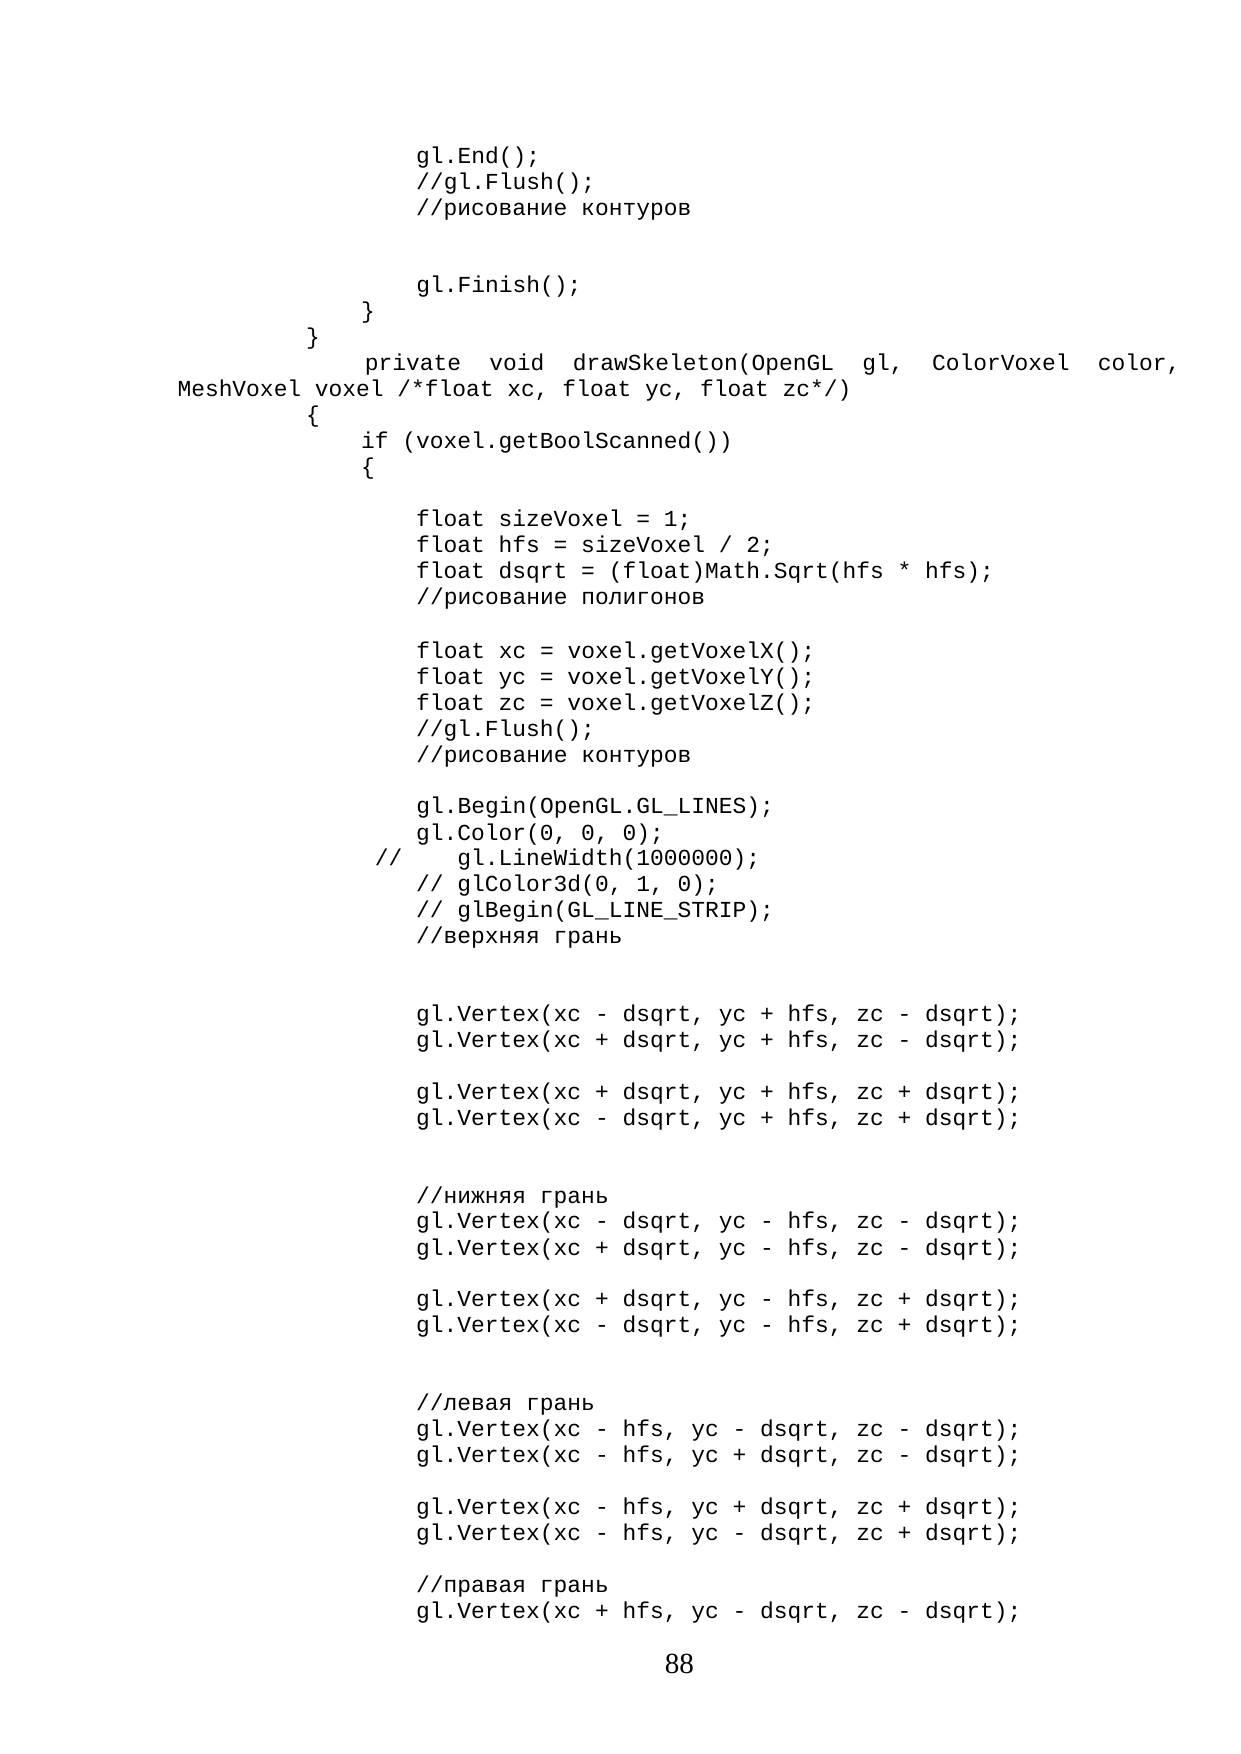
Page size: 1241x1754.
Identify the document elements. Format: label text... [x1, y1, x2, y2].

text float yc = voxel.getVoxelY(); [177, 665, 1181, 691]
text //рисование контуров [177, 196, 1181, 222]
text gl.Vertex(xc - dsqrt, yc + hfs, zc - dsqrt); [177, 1002, 1181, 1028]
text gl.Vertex(xc - dsqrt, yc - hfs, zc + dsqrt); [177, 1314, 1181, 1339]
text float hfs = sizeVoxel / 2; [177, 533, 1181, 559]
text gl.Vertex(xc - hfs, yc - dsqrt, zc - dsqrt); [177, 1417, 1181, 1443]
text //рисование полигонов [177, 585, 1181, 611]
text if (voxel.getBoolScanned()) [177, 429, 1181, 455]
text } [177, 300, 1181, 326]
text gl.Vertex(xc + dsqrt, yc + hfs, zc + dsqrt); [177, 1080, 1181, 1106]
text // glBegin(GL_LINE_STRIP); [177, 899, 1181, 924]
text //gl.Flush(); [177, 170, 1181, 196]
text gl.Vertex(xc - dsqrt, yc - hfs, zc - dsqrt); [177, 1210, 1181, 1236]
text gl.Vertex(xc - hfs, yc + dsqrt, zc + dsqrt); [177, 1495, 1181, 1521]
text gl.Vertex(xc + dsqrt, yc - hfs, zc - dsqrt); [177, 1236, 1181, 1262]
text gl.Finish(); [177, 274, 1181, 300]
text gl.Vertex(xc + dsqrt, yc + hfs, zc - dsqrt); [177, 1028, 1181, 1054]
text gl.Vertex(xc - dsqrt, yc + hfs, zc + dsqrt); [177, 1106, 1181, 1132]
text //верхняя грань [177, 924, 1181, 951]
text //нижняя грань [177, 1184, 1181, 1210]
text float zc = voxel.getVoxelZ(); [177, 691, 1181, 717]
text //правая грань [177, 1573, 1181, 1599]
text gl.Begin(OpenGL.GL_LINES); [177, 795, 1181, 821]
text float dsqrt = (float)Math.Sqrt(hfs * hfs); [177, 559, 1181, 585]
text //левая грань [177, 1391, 1181, 1417]
text // glColor3d(0, 1, 0); [177, 873, 1181, 899]
text gl.Color(0, 0, 0); [177, 821, 1181, 847]
text gl.Vertex(xc + dsqrt, yc - hfs, zc + dsqrt); [177, 1288, 1181, 1314]
text float sizeVoxel = 1; [177, 507, 1181, 533]
text gl.Vertex(xc + hfs, yc - dsqrt, zc - dsqrt); [177, 1599, 1181, 1625]
text //рисование контуров [177, 743, 1181, 769]
text //gl.Flush(); [177, 717, 1181, 743]
text float xc = voxel.getVoxelX(); [177, 639, 1181, 665]
text gl.End(); [177, 144, 1181, 170]
text // gl.LineWidth(1000000); [177, 847, 1181, 873]
text gl.Vertex(xc - hfs, yc + dsqrt, zc - dsqrt); [177, 1443, 1181, 1469]
text { [177, 403, 1181, 429]
text } [177, 326, 1181, 352]
text gl.Vertex(xc - hfs, yc - dsqrt, zc + dsqrt); [177, 1521, 1181, 1547]
text { [177, 455, 1181, 481]
text private void drawSkeleton(OpenGL gl, ColorVoxel color, MeshVoxel voxel /*float xc, float yc, float zc*/) [177, 352, 1181, 403]
